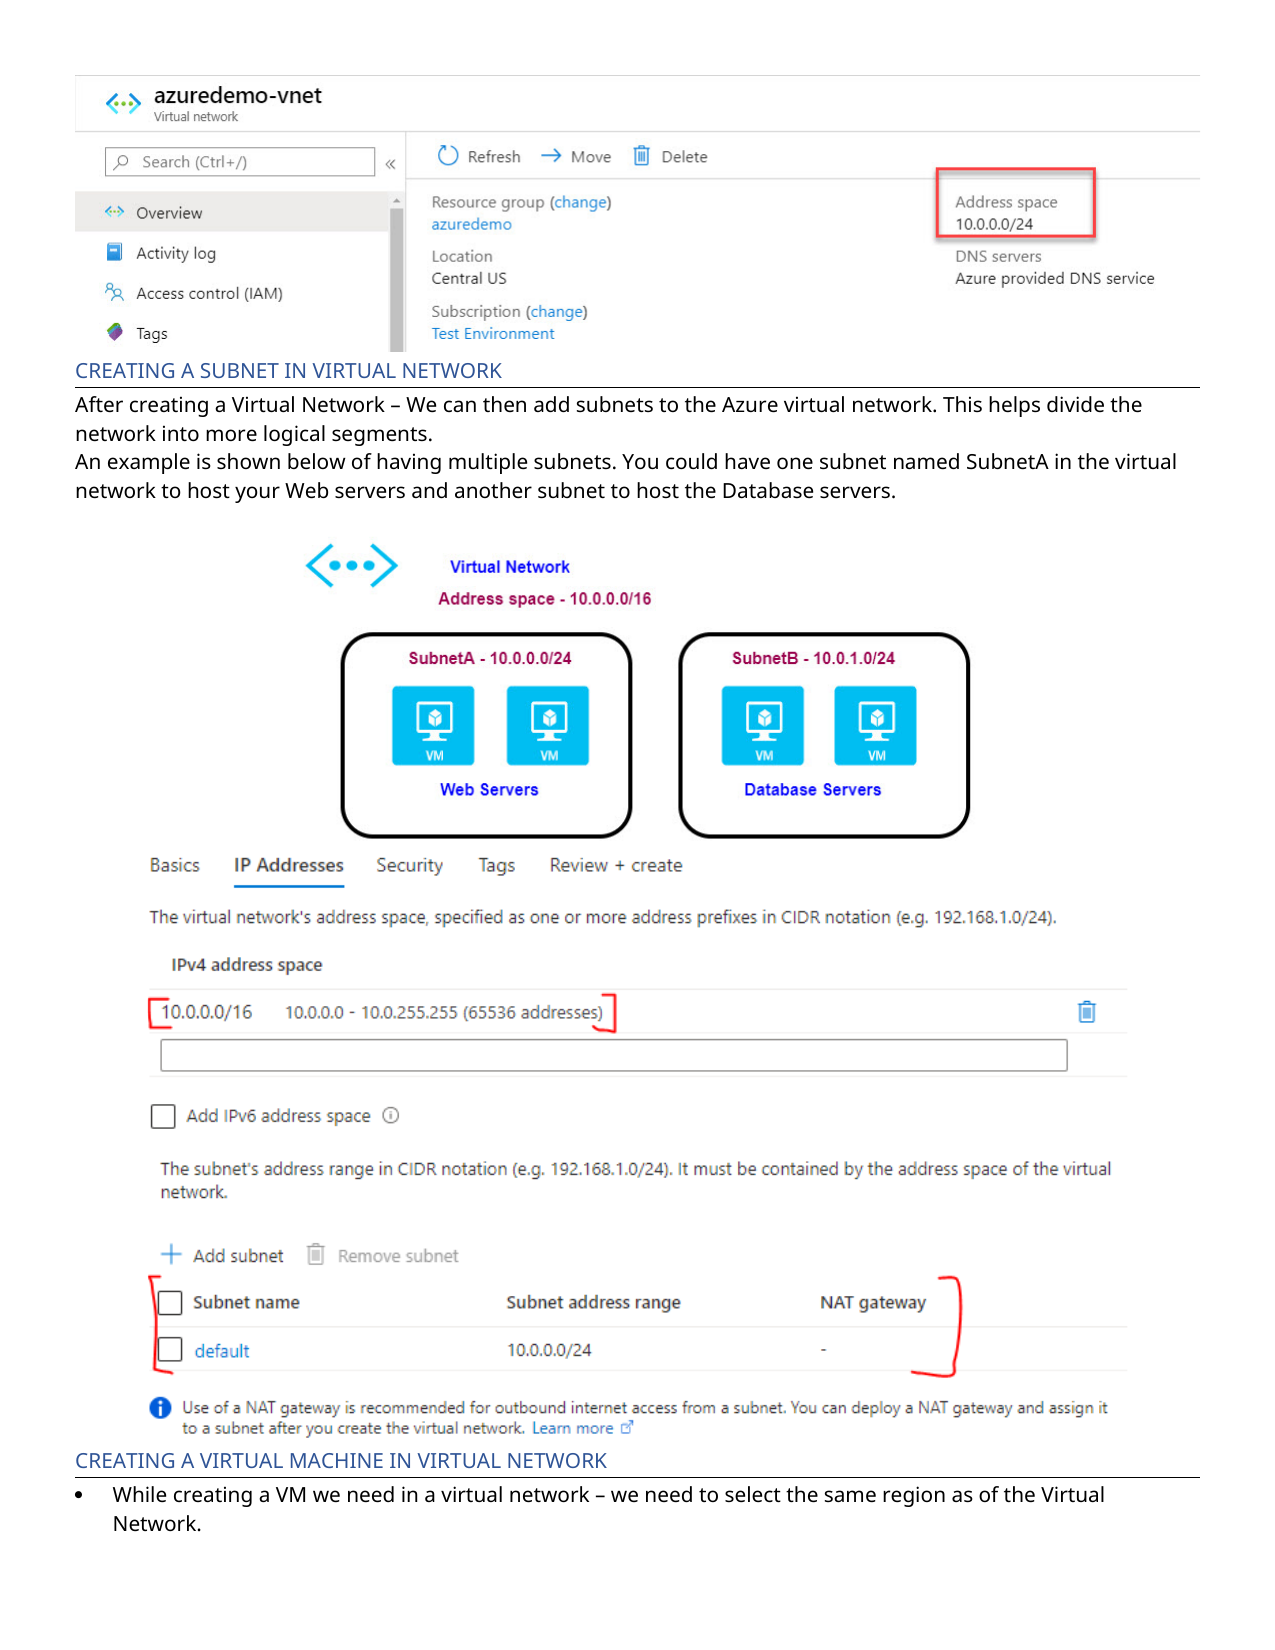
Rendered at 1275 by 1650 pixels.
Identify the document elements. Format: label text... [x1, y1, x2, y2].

list While creating a VM we need in a virtual network – we need to select the same region as of the Virtual Network. [75, 1480, 1200, 1537]
picture [147, 504, 1128, 1442]
subtitle CREATING A VIRTUAL MACHINE IN VIRTUAL NETWORK [75, 1446, 1200, 1477]
text An example is shown below of having multiple subnets. You could have one subnet named SubnetA in the virtual network to host your Web servers and another subnet to host the Database servers. [75, 447, 1200, 504]
subtitle CREATING A SUBNET IN VIRTUAL NETWORK [75, 356, 1200, 387]
picture [75, 75, 1200, 352]
text After creating a Virtual Network – We can then add subnets to the Azure virtual network. This helps divide the network into more logical segments. [75, 390, 1200, 447]
